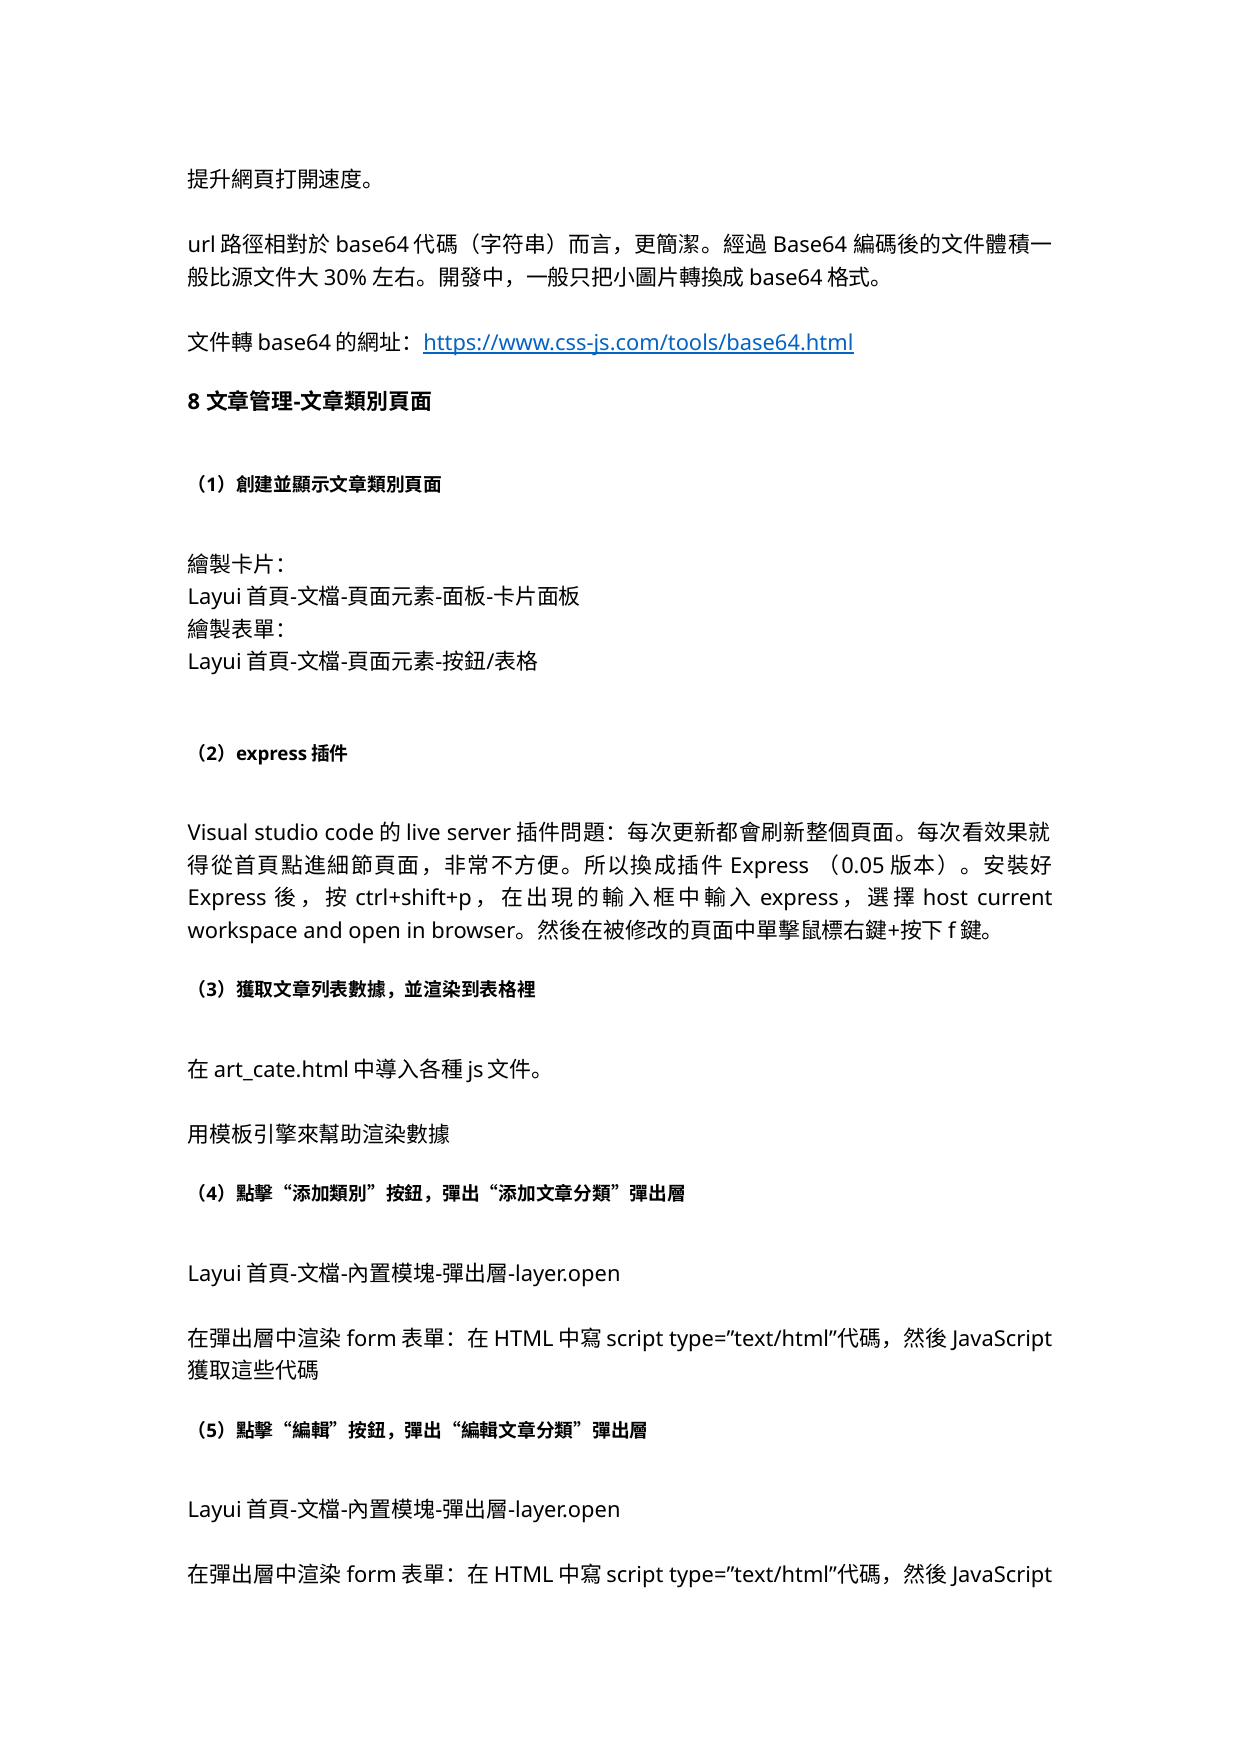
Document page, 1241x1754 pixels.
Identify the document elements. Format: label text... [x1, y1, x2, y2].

text Layui首頁-文檔-內置模塊-彈出層-layer.open [187, 1492, 1053, 1524]
text Layui首頁-文檔-頁面元素-面板-卡片面板 [187, 579, 1053, 611]
subtitle （3）獲取文章列表數據，並渲染到表格裡 [187, 972, 1053, 1005]
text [187, 1321, 1053, 1386]
subtitle （4）點擊“添加類別”按鈕，彈出“添加文章分類”彈出層 [187, 1176, 1053, 1209]
text 文件轉base64的網址：https://www.css-js.com/tools/base64.html [187, 324, 1053, 357]
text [187, 162, 1053, 194]
text url路徑相對於base64代碼（字符串）而言，更簡潔。經過Base64 編碼後的文件體積一般比源文件大 30% 左右。開發中，一般只把小圖片轉換成base64格式。 [187, 227, 1053, 292]
subtitle （1）創建並顯示文章類別頁面 [187, 467, 1053, 499]
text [187, 1557, 1053, 1589]
text 繪製表單： [187, 611, 1053, 644]
subtitle 8 文章管理-文章類別頁面 [187, 384, 1053, 417]
text 繪製卡片： [187, 546, 1053, 579]
text 用模板引擎來幫助渲染數據 [187, 1117, 1053, 1149]
text Layui首頁-文檔-頁面元素-按鈕/表格 [187, 644, 1053, 676]
subtitle （5）點擊“編輯”按鈕，彈出“編輯文章分類”彈出層 [187, 1413, 1053, 1445]
text 在art_cate.html中導入各種js文件。 [187, 1052, 1053, 1084]
text Layui首頁-文檔-內置模塊-彈出層-layer.open [187, 1256, 1053, 1288]
subtitle （2）express插件 [187, 736, 1053, 768]
text Visual studio code的live server插件問題：每次更新都會刷新整個頁面。每次看效果就得從首頁點進細節頁面，非常不方便。所以換成插件Express （0.05版本）。安裝好Express後，按ctrl+shift+p，在出現的輸入框中輸入express，選擇host current workspace and open in browser。然後在被修改的頁面中單擊鼠標右鍵+按下f鍵。 [187, 815, 1053, 945]
